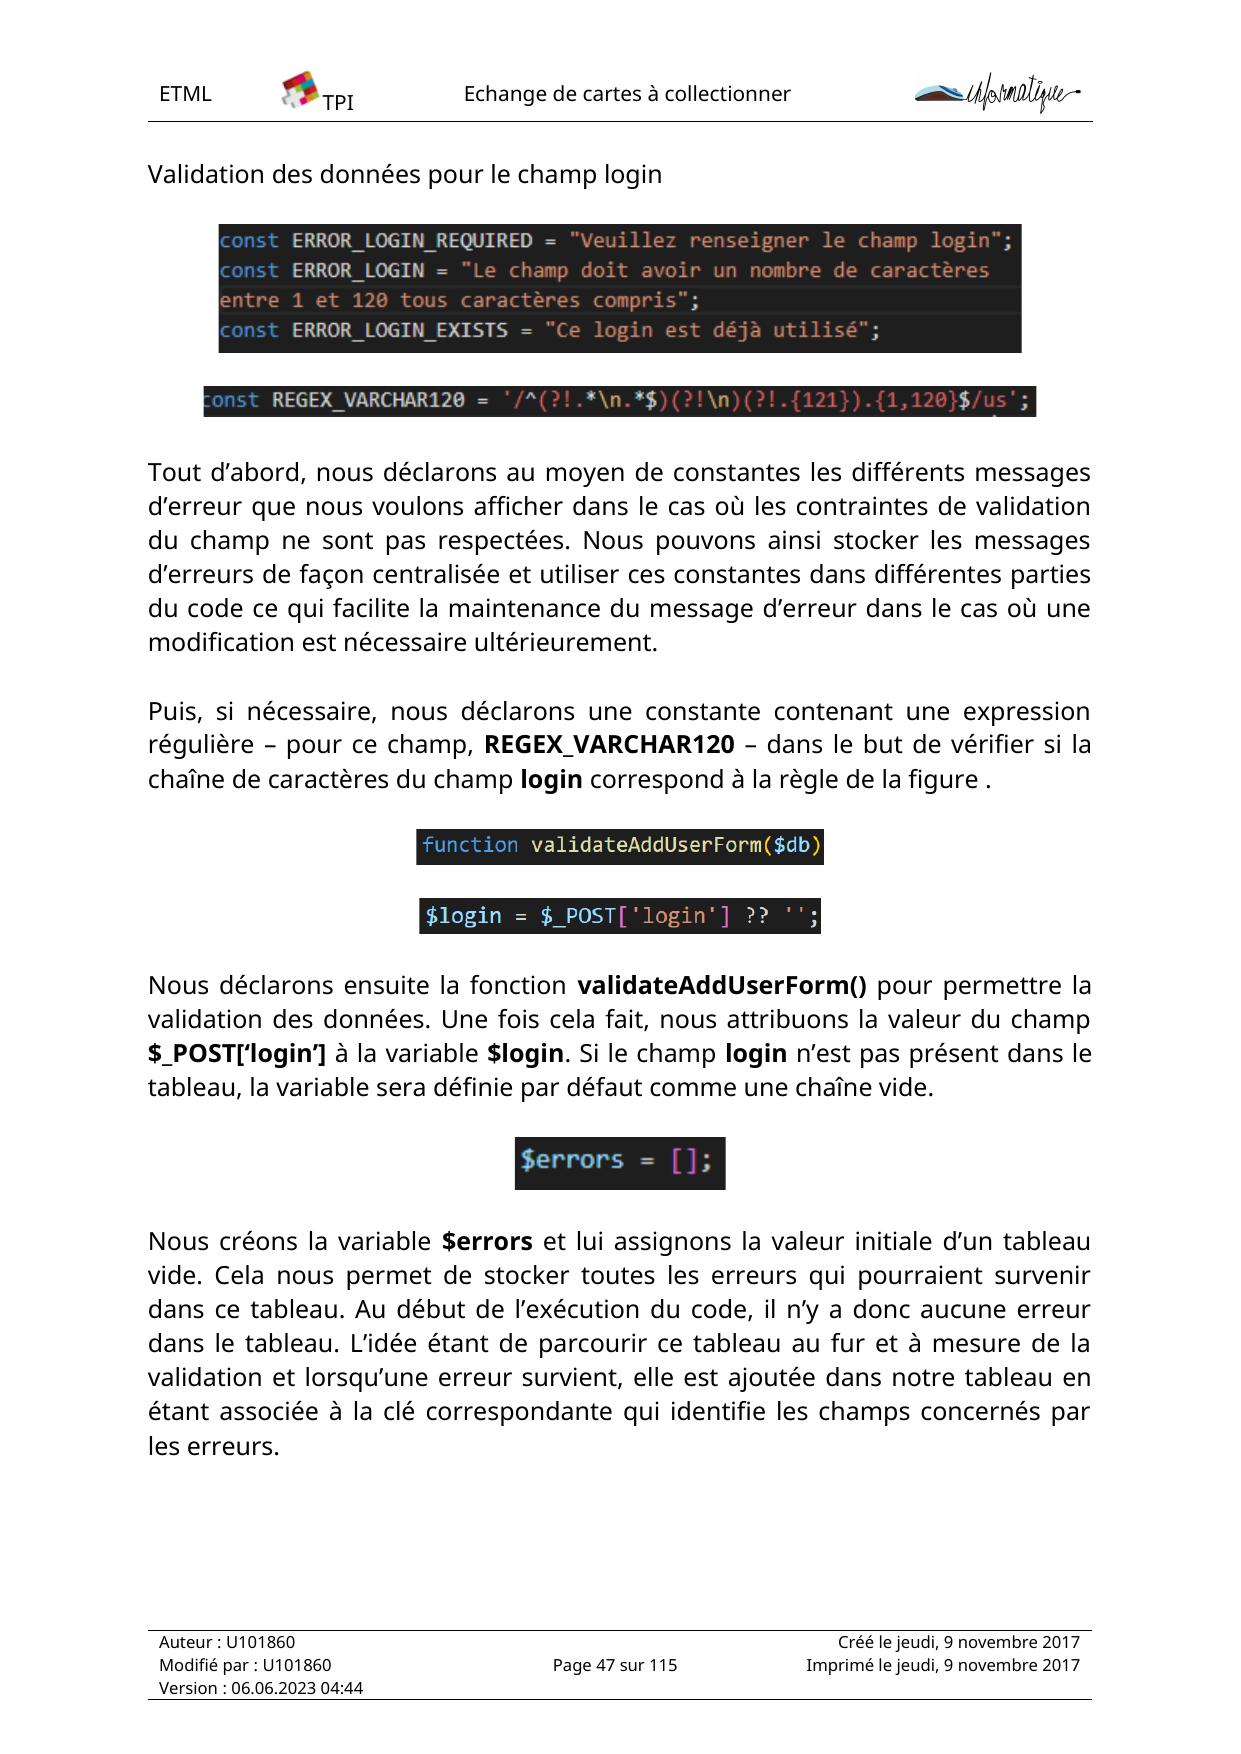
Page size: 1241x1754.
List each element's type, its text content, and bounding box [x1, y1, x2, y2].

picture [218, 224, 1022, 353]
picture [276, 69, 323, 111]
text Nous créons la variable $errors et lui assignons la valeur initiale d’un tableau vide. Cela nous permet de stocker toutes les erreurs qui pourraient survenir dans ce tableau. Au début de l’exécution du code, il n’y a donc aucune erreur dans le tableau. L’idée étant de parcourir ce tableau au fur et à mesure de la validation et lorsqu’une erreur survient, elle est ajoutée dans notre tableau en étant associée à la clé correspondante qui identifie les champs concernés par les erreurs. [148, 1224, 1092, 1462]
text Tout d’abord, nous déclarons au moyen de constantes les différents messages d’erreur que nous voulons afficher dans le cas où les contraintes de validation du champ ne sont pas respectées. Nous pouvons ainsi stocker les messages d’erreurs de façon centralisée et utiliser ces constantes dans différentes parties du code ce qui facilite la maintenance du message d’erreur dans le cas où une modification est nécessaire ultérieurement. [148, 455, 1092, 659]
text Nous déclarons ensuite la fonction validateAddUserForm() pour permettre la validation des données. Une fois cela fait, nous attribuons la valeur du champ $_POST[‘login’] à la variable $login. Si le champ login n’est pas présent dans le tableau, la variable sera définie par défaut comme une chaîne vide. [148, 968, 1092, 1104]
picture [514, 1137, 726, 1190]
picture [416, 829, 824, 865]
text Validation des données pour le champ login [148, 156, 1092, 190]
text Puis, si nécessaire, nous déclarons une constante contenant une expression régulière – pour ce champ, REGEX_VARCHAR120 – dans le but de vérifier si la chaîne de caractères du champ login correspond à la règle de la figure . [148, 693, 1092, 795]
picture [203, 386, 1037, 417]
picture [419, 898, 821, 934]
